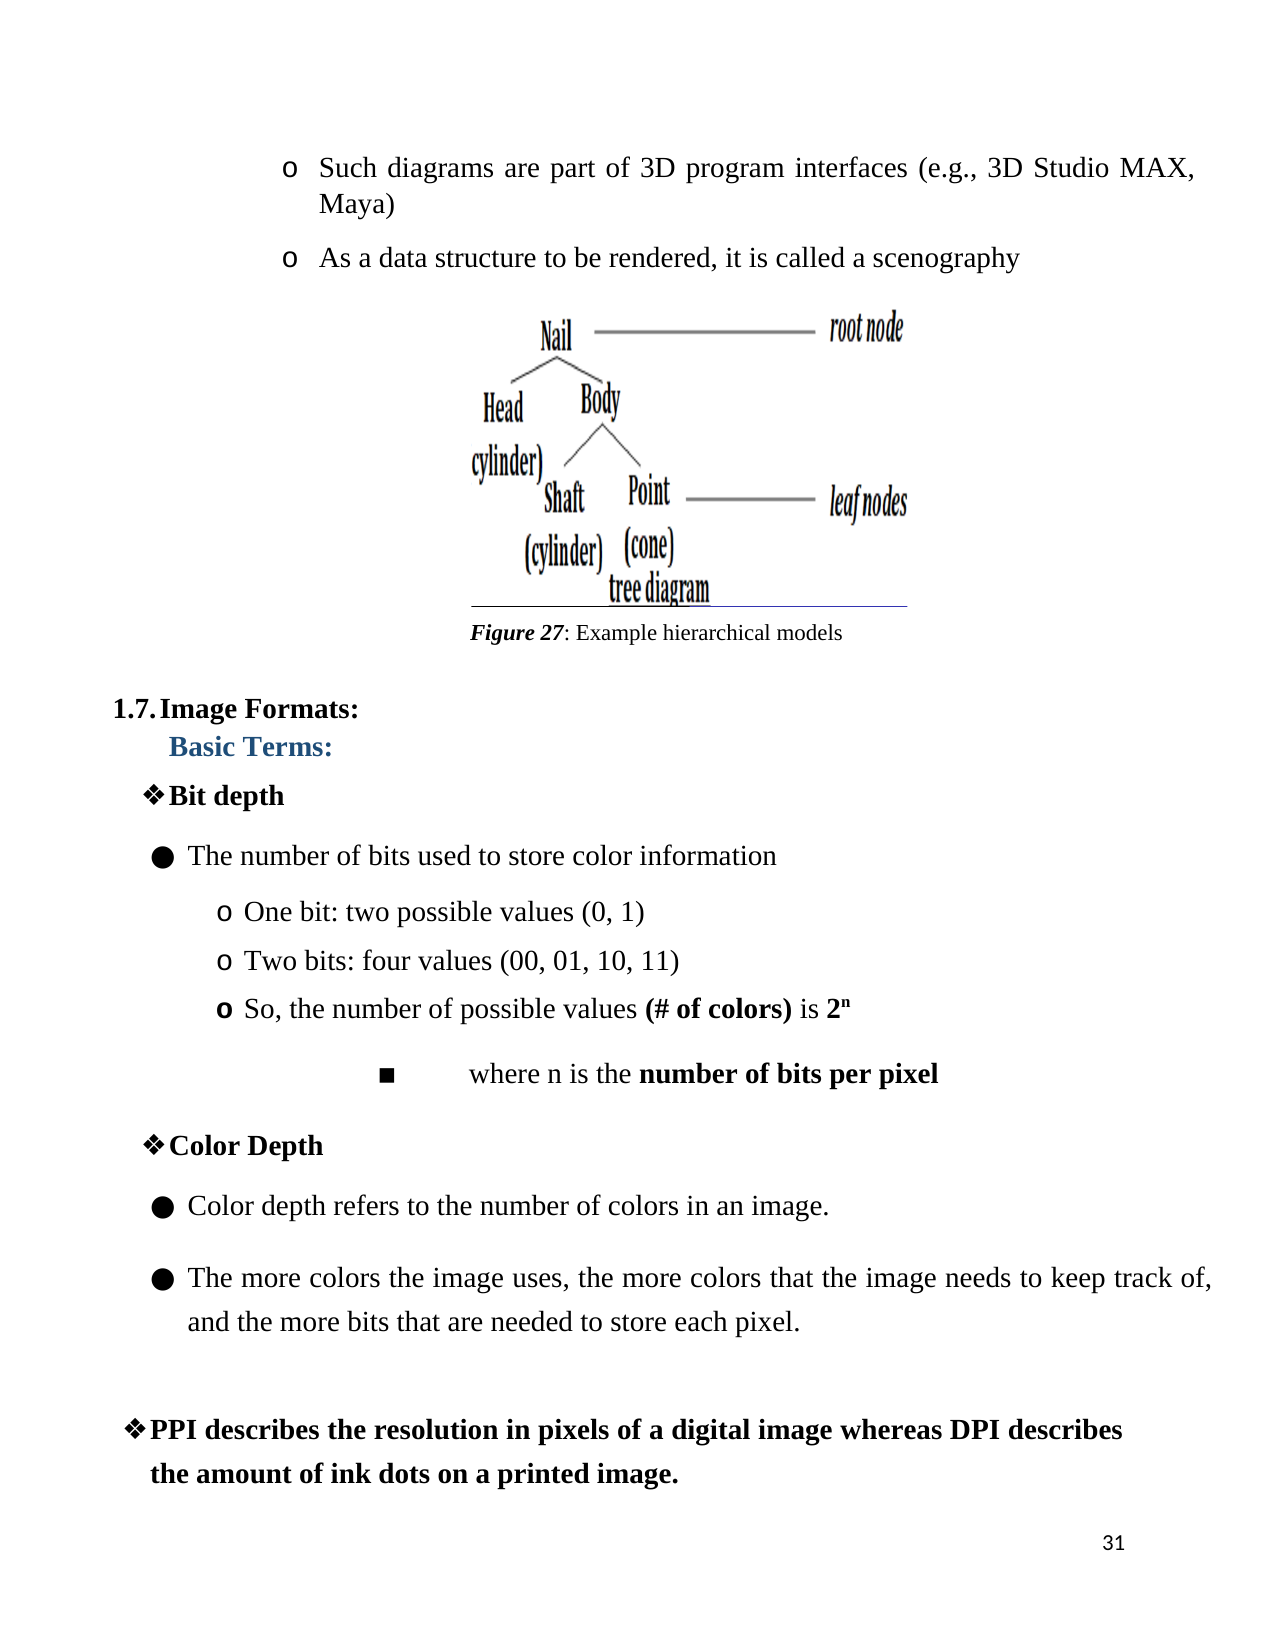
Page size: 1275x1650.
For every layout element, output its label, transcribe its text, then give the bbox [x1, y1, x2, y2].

list Color depth refers to the number of colors in an image. [150, 1172, 1214, 1232]
list PPI describes the resolution in pixels of a digital image whereas DPI describes the amount of ink dots on a printed image. [122, 1396, 1125, 1490]
text Figure 27: Example hierarchical models [187, 619, 1125, 645]
list where n is the number of bits per pixel [352, 1040, 1214, 1100]
list Such diagrams are part of 3D program interfaces (e.g., 3D Studio MAX, Maya) [281, 150, 1196, 219]
list One bit: two possible values (0, 1) [191, 894, 1214, 931]
list Bit depth [141, 762, 1125, 822]
list As a data structure to be rendered, it is called a scenography [281, 240, 1196, 276]
subtitle Basic Terms: [169, 729, 1125, 762]
list The number of bits used to store color information [150, 822, 1214, 882]
list Color Depth [141, 1112, 1125, 1172]
list Image Formats: [112, 691, 1125, 725]
list So, the number of possible values (# of colors) is 2n [191, 992, 1214, 1028]
picture [471, 297, 908, 607]
list Two bits: four values (00, 01, 10, 11) [191, 943, 1214, 979]
list The more colors the image uses, the more colors that the image needs to keep track of, and the more bits that are needed to store each pixel. [150, 1244, 1214, 1338]
